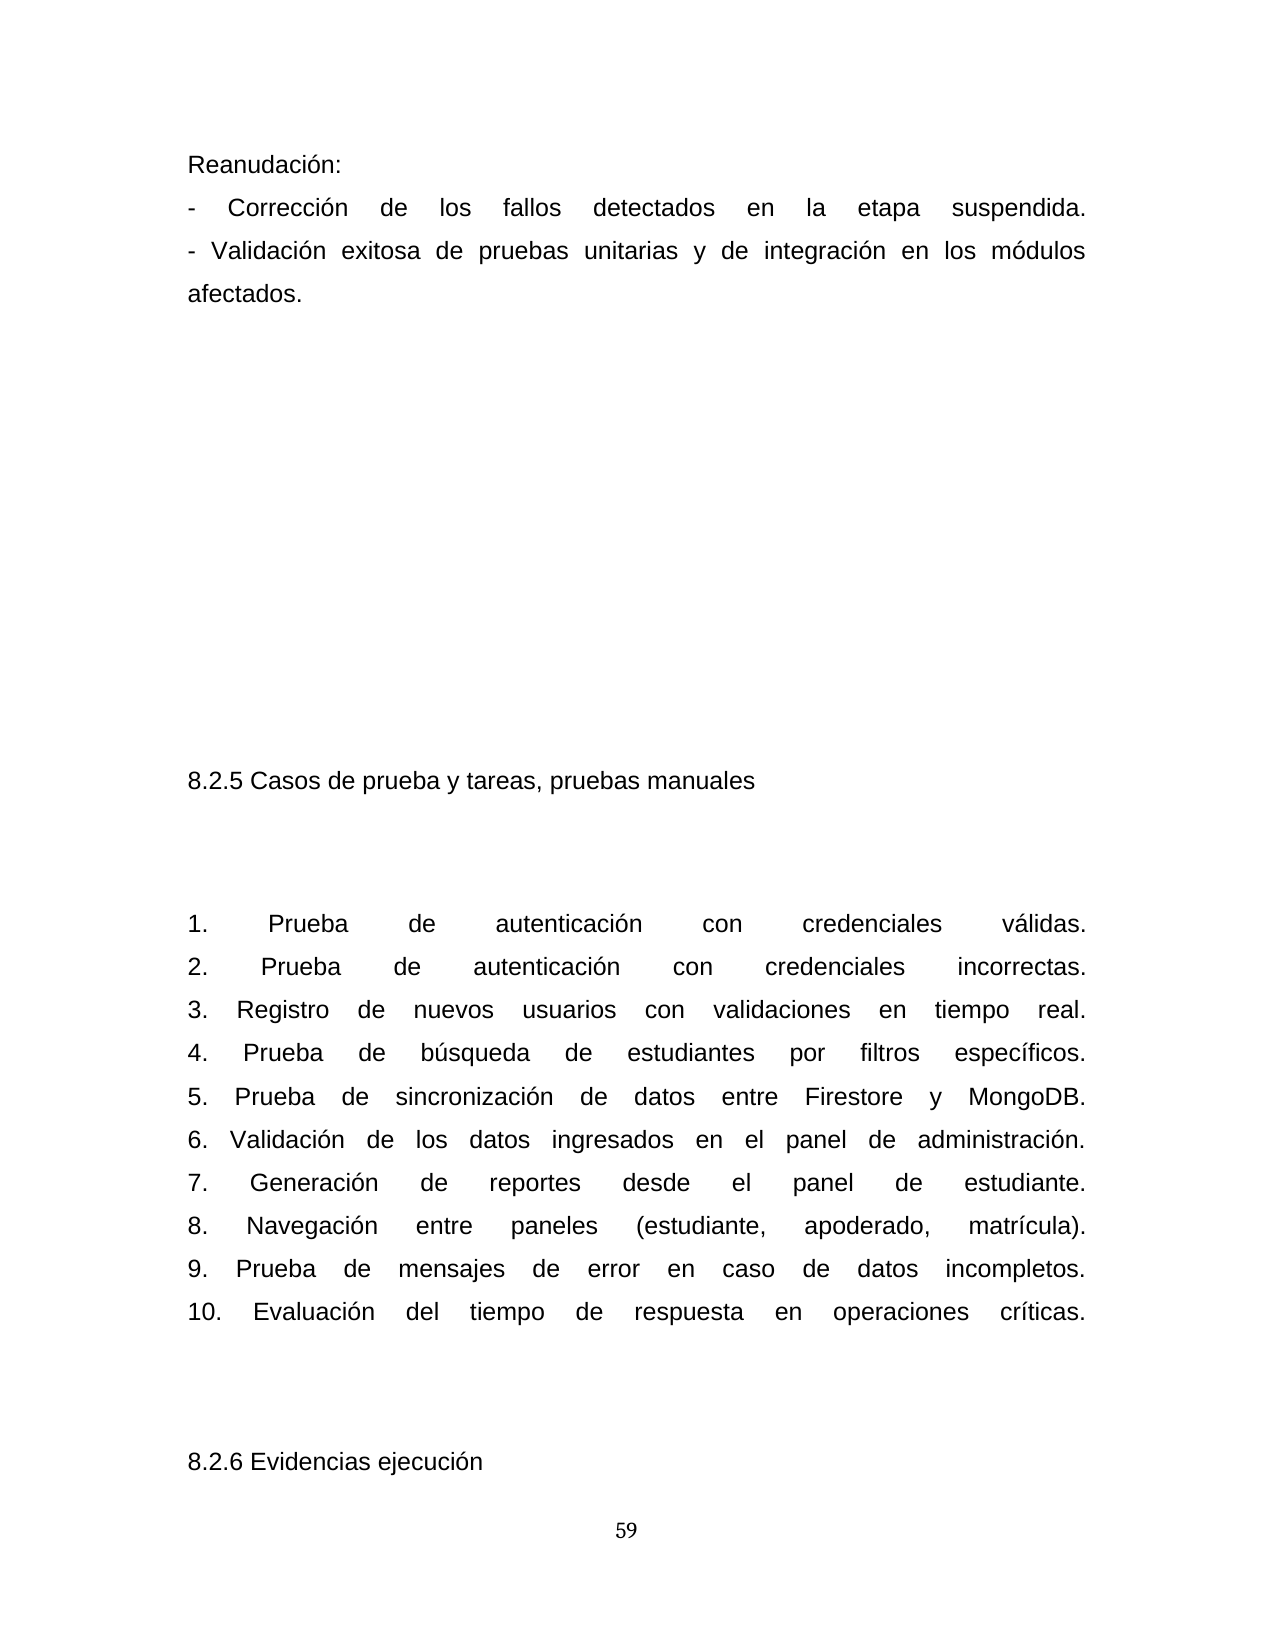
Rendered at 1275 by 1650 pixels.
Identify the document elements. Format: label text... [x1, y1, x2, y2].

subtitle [187, 150, 1087, 362]
subtitle 1. Prueba de autenticación con credenciales válidas. 2. Prueba de autenticación con credenciales incorrectas. 3. Registro de nuevos usuarios con validaciones en tiempo real. 4. Prueba de búsqueda de estudiantes por filtros específicos. 5. Prueba de sincronización de datos entre Firestore y MongoDB. 6. Validación de los datos ingresados en el panel de administración. 7. Generación de reportes desde el panel de estudiante. 8. Navegación entre paneles (estudiante, apoderado, matrícula). 9. Prueba de mensajes de error en caso de datos incompletos. 10. Evaluación del tiempo de respuesta en operaciones críticas. [187, 859, 1087, 1379]
subtitle 8.2.5 Casos de prueba y tareas, pruebas manuales [187, 766, 1087, 794]
subtitle 8.2.6 Evidencias ejecución [187, 1447, 1087, 1476]
